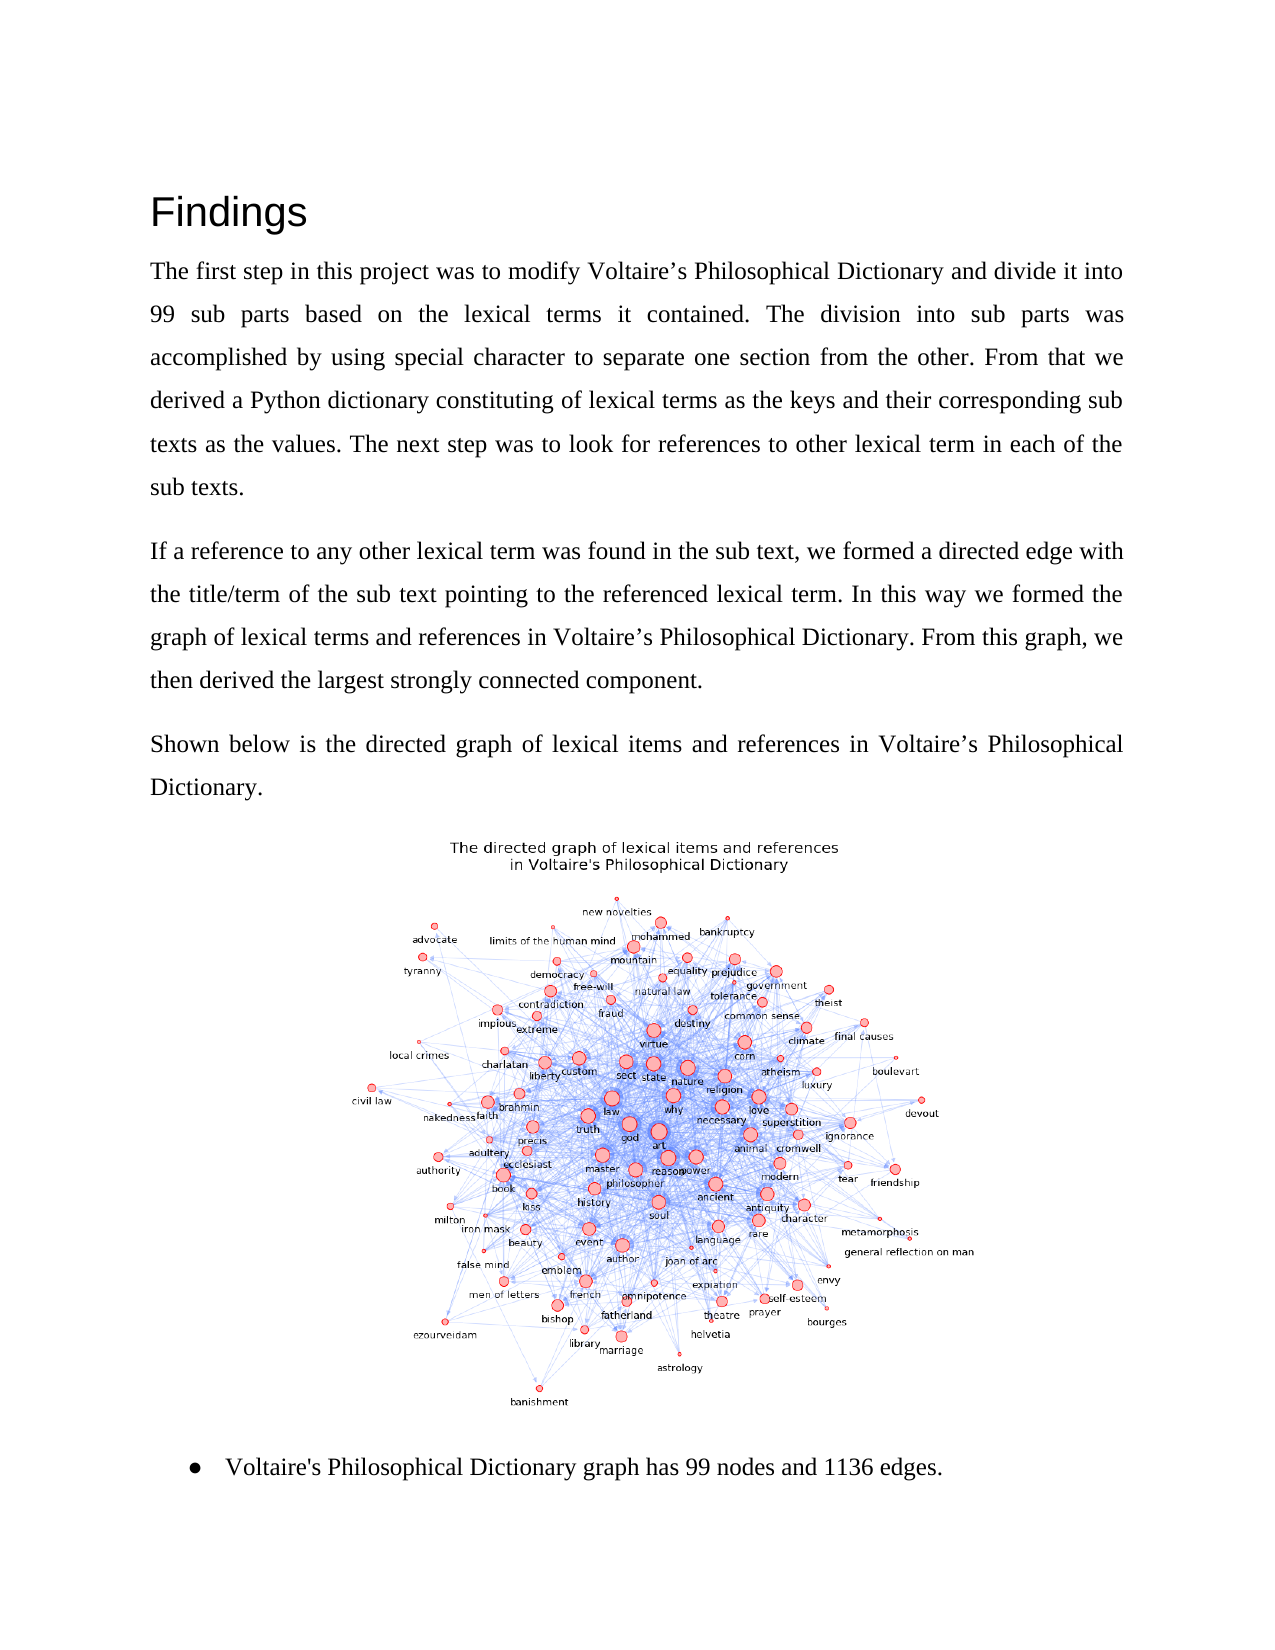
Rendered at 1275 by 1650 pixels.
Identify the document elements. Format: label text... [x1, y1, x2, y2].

text If a reference to any other lexical term was found in the sub text, we formed a directed edge with the title/term of the sub text pointing to the referenced lexical term. In this way we formed the graph of lexical terms and references in Voltaire’s Philosophical Dictionary. From this graph, we then derived the largest strongly connected component. [150, 536, 1125, 694]
text The first step in this project was to modify Voltaire’s Philosophical Dictionary and divide it into 99 sub parts based on the lexical terms it contained. The division into sub parts was accomplished by using special character to separate one section from the other. From that we derived a Python dictionary constituting of lexical terms as the keys and their corresponding sub texts as the values. The next step was to look for references to other lexical term in each of the sub texts. [150, 256, 1125, 501]
picture [258, 836, 1017, 1431]
text Shown below is the directed graph of lexical items and references in Voltaire’s Philosophical Dictionary. [150, 729, 1125, 801]
list Voltaire's Philosophical Dictionary graph has 99 nodes and 1136 edges. [187, 1452, 1125, 1480]
subtitle Findings [150, 187, 1125, 235]
